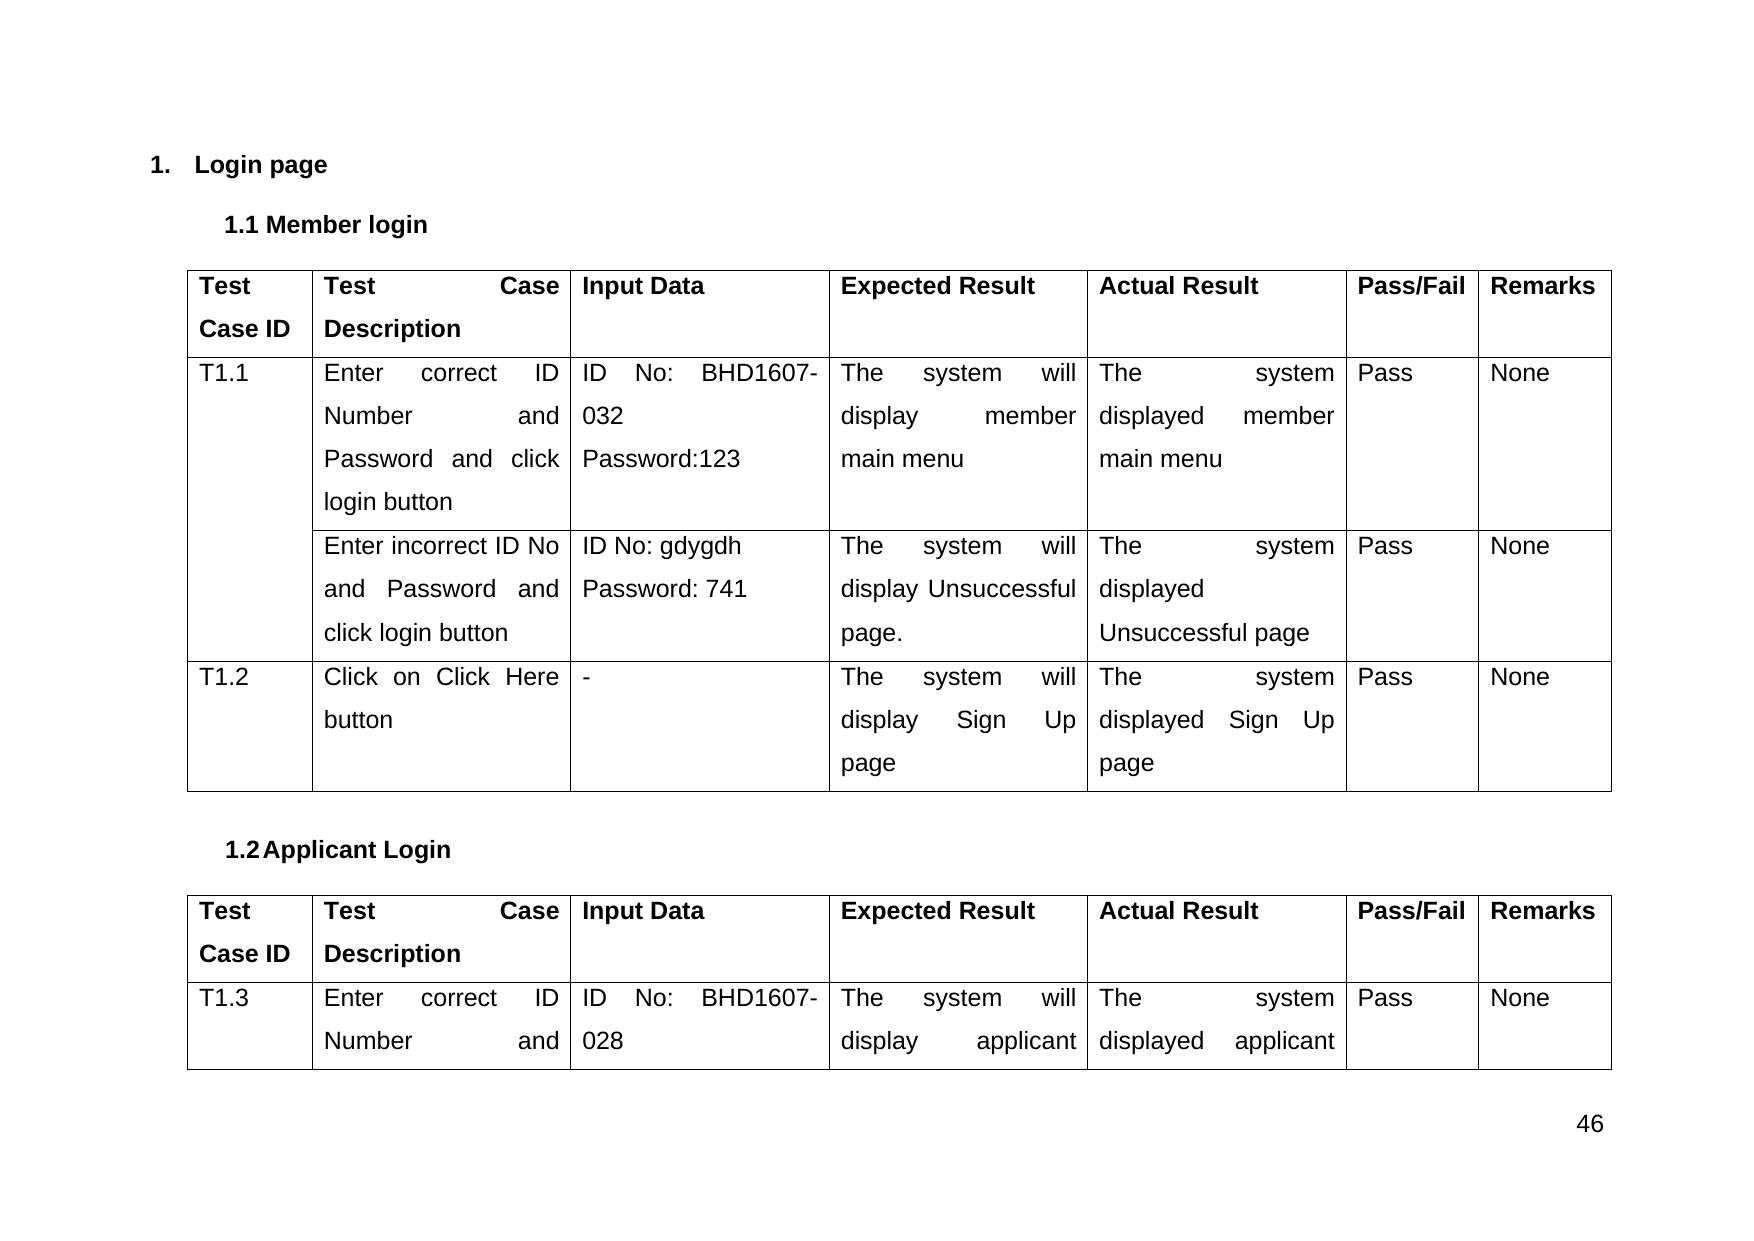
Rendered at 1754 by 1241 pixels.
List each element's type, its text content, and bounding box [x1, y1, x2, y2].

table_header Test Case Description [313, 271, 570, 357]
table_header Expected Result [830, 271, 1087, 357]
text 1.1 Member login [224, 210, 1604, 238]
table_cell Enter incorrect ID No and Password and click login button [313, 531, 570, 661]
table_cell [313, 983, 570, 1069]
table_cell Click on Click Here button [313, 662, 570, 791]
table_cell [1088, 983, 1346, 1069]
table_cell The system will display member main menu [830, 358, 1087, 530]
list Login page [150, 150, 1604, 179]
table_header Pass/Fail [1347, 896, 1478, 982]
table_cell T1.3 [188, 983, 312, 1069]
table_cell ID No: BHD1607-032 Password:123 [571, 358, 829, 530]
table_cell T1.1 [188, 358, 312, 661]
table_header Input Data [571, 896, 829, 982]
table_cell Pass [1347, 662, 1478, 791]
table_cell None [1479, 983, 1611, 1069]
table_header Test Case ID [188, 271, 312, 357]
table_header Remarks [1479, 896, 1611, 982]
table_cell The system will display Unsuccessful page. [830, 531, 1087, 661]
table_cell - [571, 662, 829, 791]
table_cell The system displayed member main menu [1088, 358, 1346, 530]
table_cell None [1479, 358, 1611, 530]
list Applicant Login [225, 835, 1604, 864]
table_header Expected Result [830, 896, 1087, 982]
table_header Input Data [571, 271, 829, 357]
table_cell T1.2 [188, 662, 312, 791]
table_cell ID No: gdygdh Password: 741 [571, 531, 829, 661]
table_header Actual Result [1088, 271, 1346, 357]
table_cell The system will display Sign Up page [830, 662, 1087, 791]
table_cell Pass [1347, 358, 1478, 530]
table_header Pass/Fail [1347, 271, 1478, 357]
table_cell The system displayed Unsuccessful page [1088, 531, 1346, 661]
table_cell The system displayed Sign Up page [1088, 662, 1346, 791]
table_cell None [1479, 662, 1611, 791]
table_header Test Case Description [313, 896, 570, 982]
table_cell Pass [1347, 531, 1478, 661]
table_cell Enter correct ID Number and Password and click login button [313, 358, 570, 530]
table_cell Pass [1347, 983, 1478, 1069]
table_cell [571, 983, 829, 1069]
table_header Test Case ID [188, 896, 312, 982]
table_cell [830, 983, 1087, 1069]
table_cell None [1479, 531, 1611, 661]
table_header Remarks [1479, 271, 1611, 357]
table_header Actual Result [1088, 896, 1346, 982]
